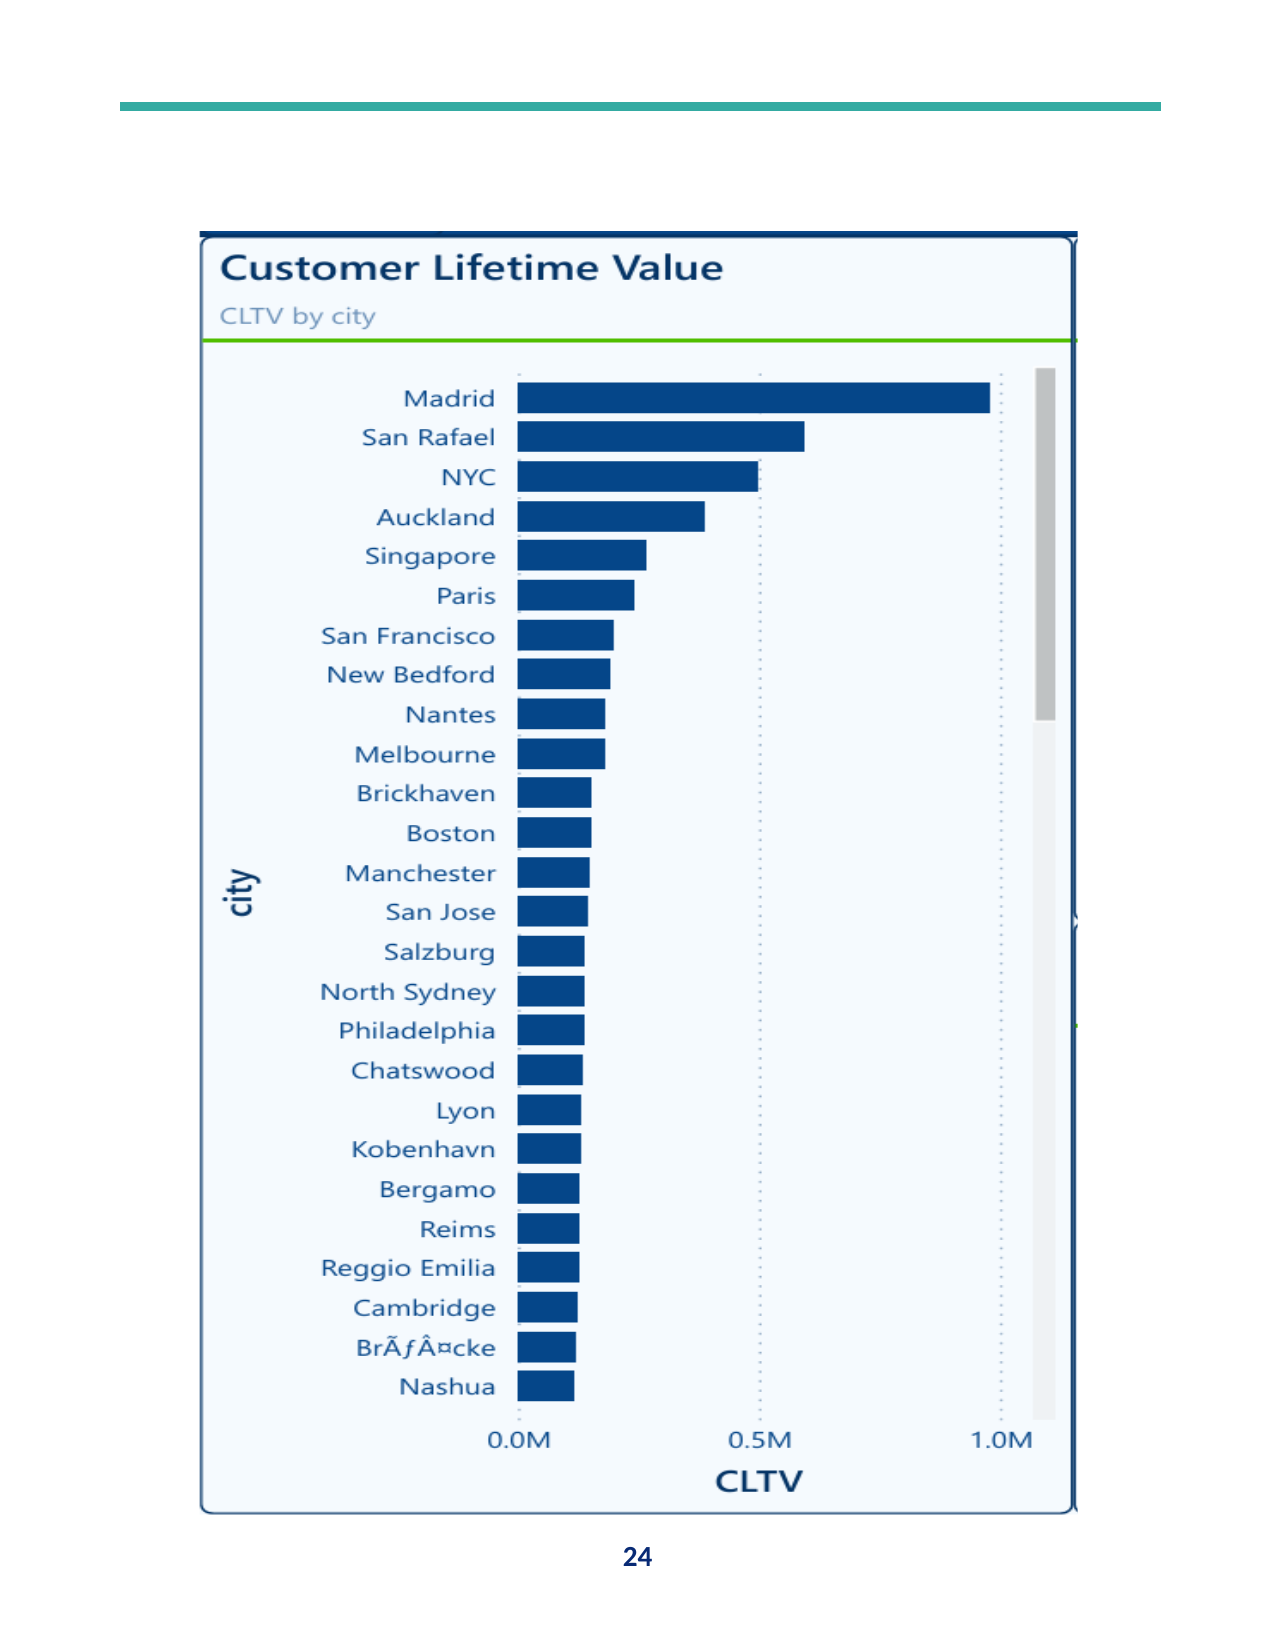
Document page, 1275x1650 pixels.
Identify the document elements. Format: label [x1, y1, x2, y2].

picture [197, 231, 1078, 1516]
